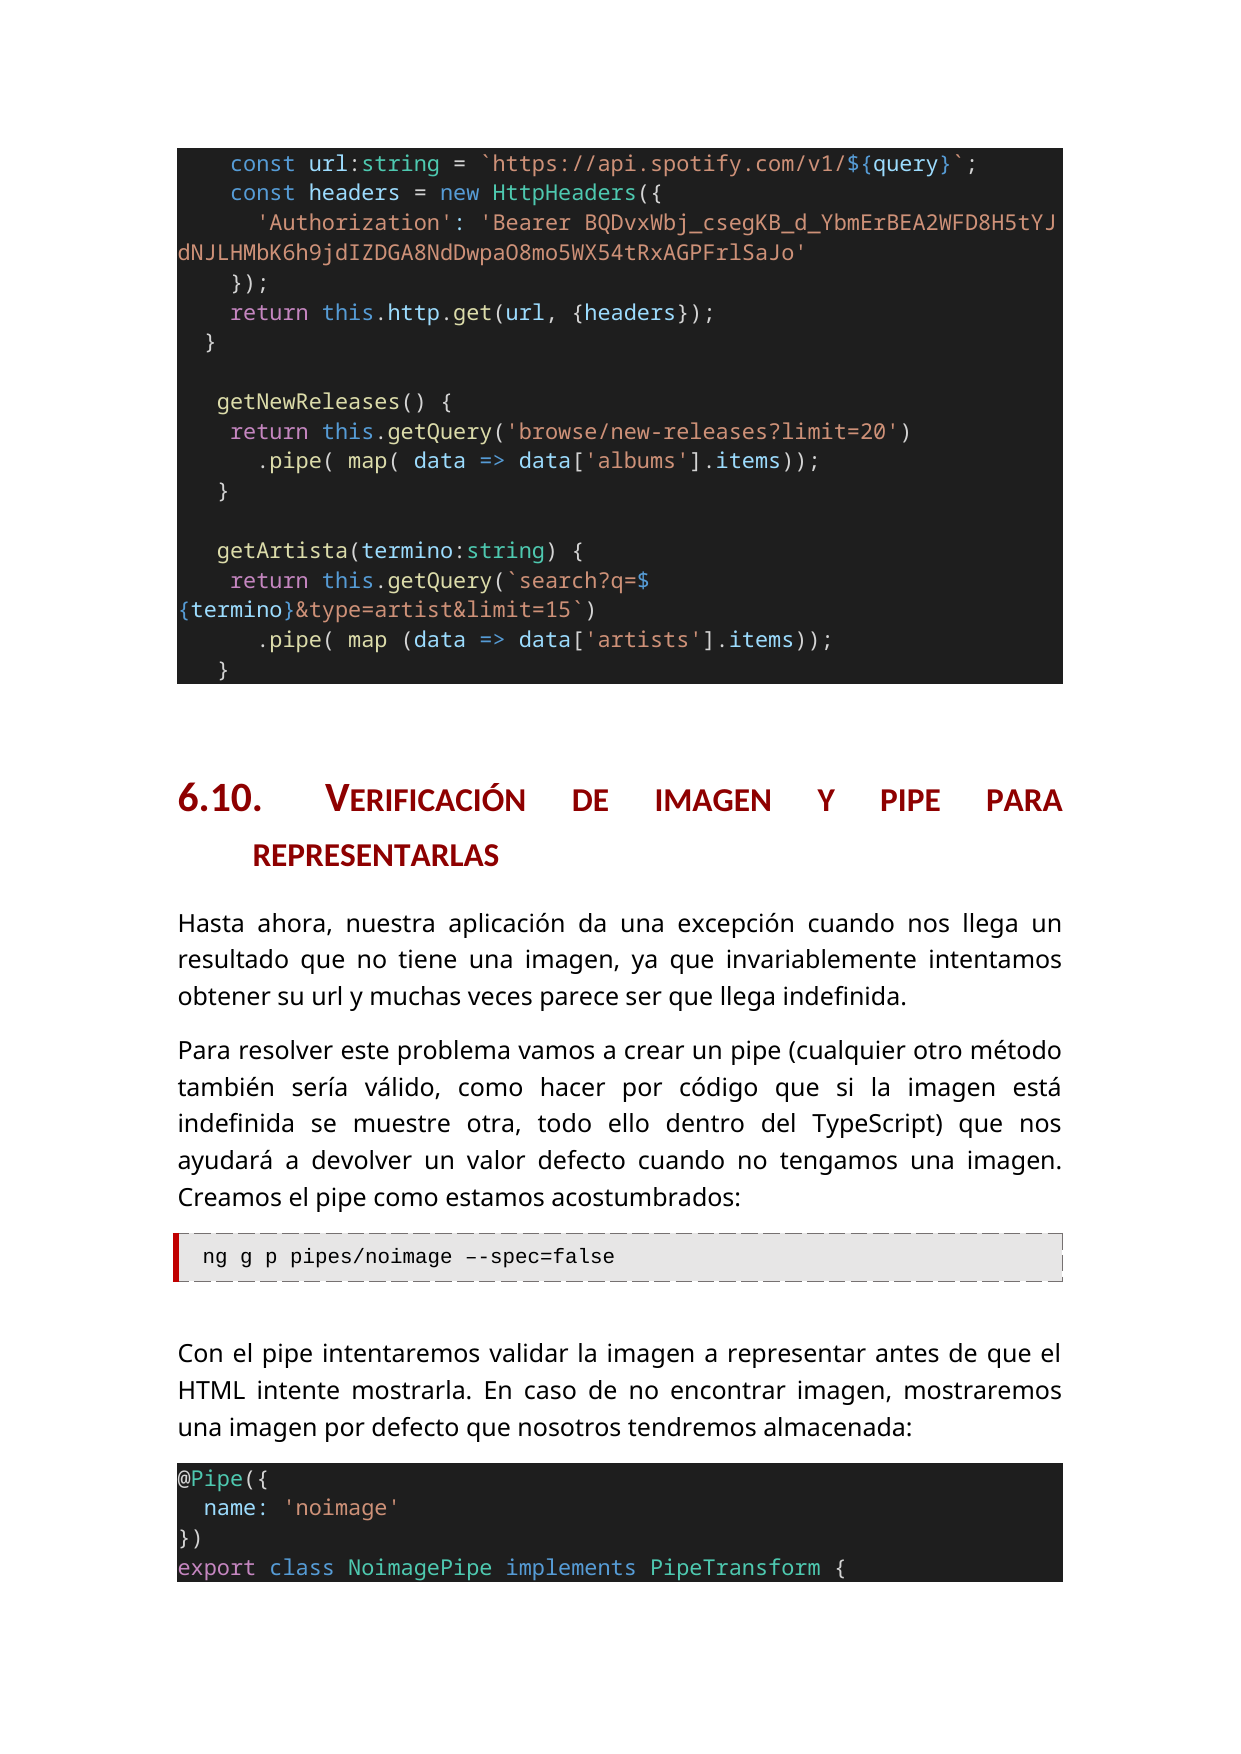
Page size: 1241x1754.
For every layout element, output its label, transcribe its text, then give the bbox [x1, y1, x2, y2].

text } [177, 475, 1063, 505]
subtitle Verificación de imagen y pipe para representarlas [177, 771, 1063, 876]
text 'Authorization': 'Bearer BQDvxWbj_csegKB_d_YbmErBEA2WFD8H5tYJdNJLHMbK6h9jdIZDGA8NdDwpaO8mo5WX54tRxAGPFrlSaJo' [177, 207, 1063, 267]
text } [177, 654, 1063, 684]
text }); [177, 267, 1063, 297]
text name: 'noimage' [177, 1492, 1063, 1522]
text .pipe( map (data => data['artists'].items)); [177, 624, 1063, 654]
table_header ng g p pipes/noimage –-spec=false [179, 1233, 1062, 1281]
text } [177, 326, 1063, 356]
text return this.getQuery('browse/new-releases?limit=20') [177, 416, 1063, 446]
text Hasta ahora, nuestra aplicación da una excepción cuando nos llega un resultado que no tiene una imagen, ya que invariablemente intentamos obtener su url y muchas veces parece ser que llega indefinida. [177, 905, 1063, 1013]
text Con el pipe intentaremos validar la imagen a representar antes de que el HTML intente mostrarla. En caso de no encontrar imagen, mostraremos una imagen por defecto que nosotros tendremos almacenada: [177, 1336, 1063, 1443]
text Para resolver este problema vamos a crear un pipe (cualquier otro método también sería válido, como hacer por código que si la imagen está indefinida se muestre otra, todo ello dentro del TypeScript) que nos ayudará a devolver un valor defecto cuando no tengamos una imagen. Creamos el pipe como estamos acostumbrados: [177, 1032, 1063, 1213]
text return this.getQuery(`search?q=${termino}&type=artist&limit=15`) [177, 565, 1063, 624]
text .pipe( map( data => data['albums'].items)); [177, 446, 1063, 475]
text const url:string = `https://api.spotify.com/v1/${query}`; [177, 148, 1063, 177]
text getArtista(termino:string) { [177, 535, 1063, 565]
text export class NoimagePipe implements PipeTransform { [177, 1552, 1063, 1582]
text const headers = new HttpHeaders({ [177, 177, 1063, 207]
text return this.http.get(url, {headers}); [177, 297, 1063, 326]
text getNewReleases() { [177, 386, 1063, 416]
text @Pipe({ [177, 1463, 1063, 1492]
text }) [177, 1522, 1063, 1552]
